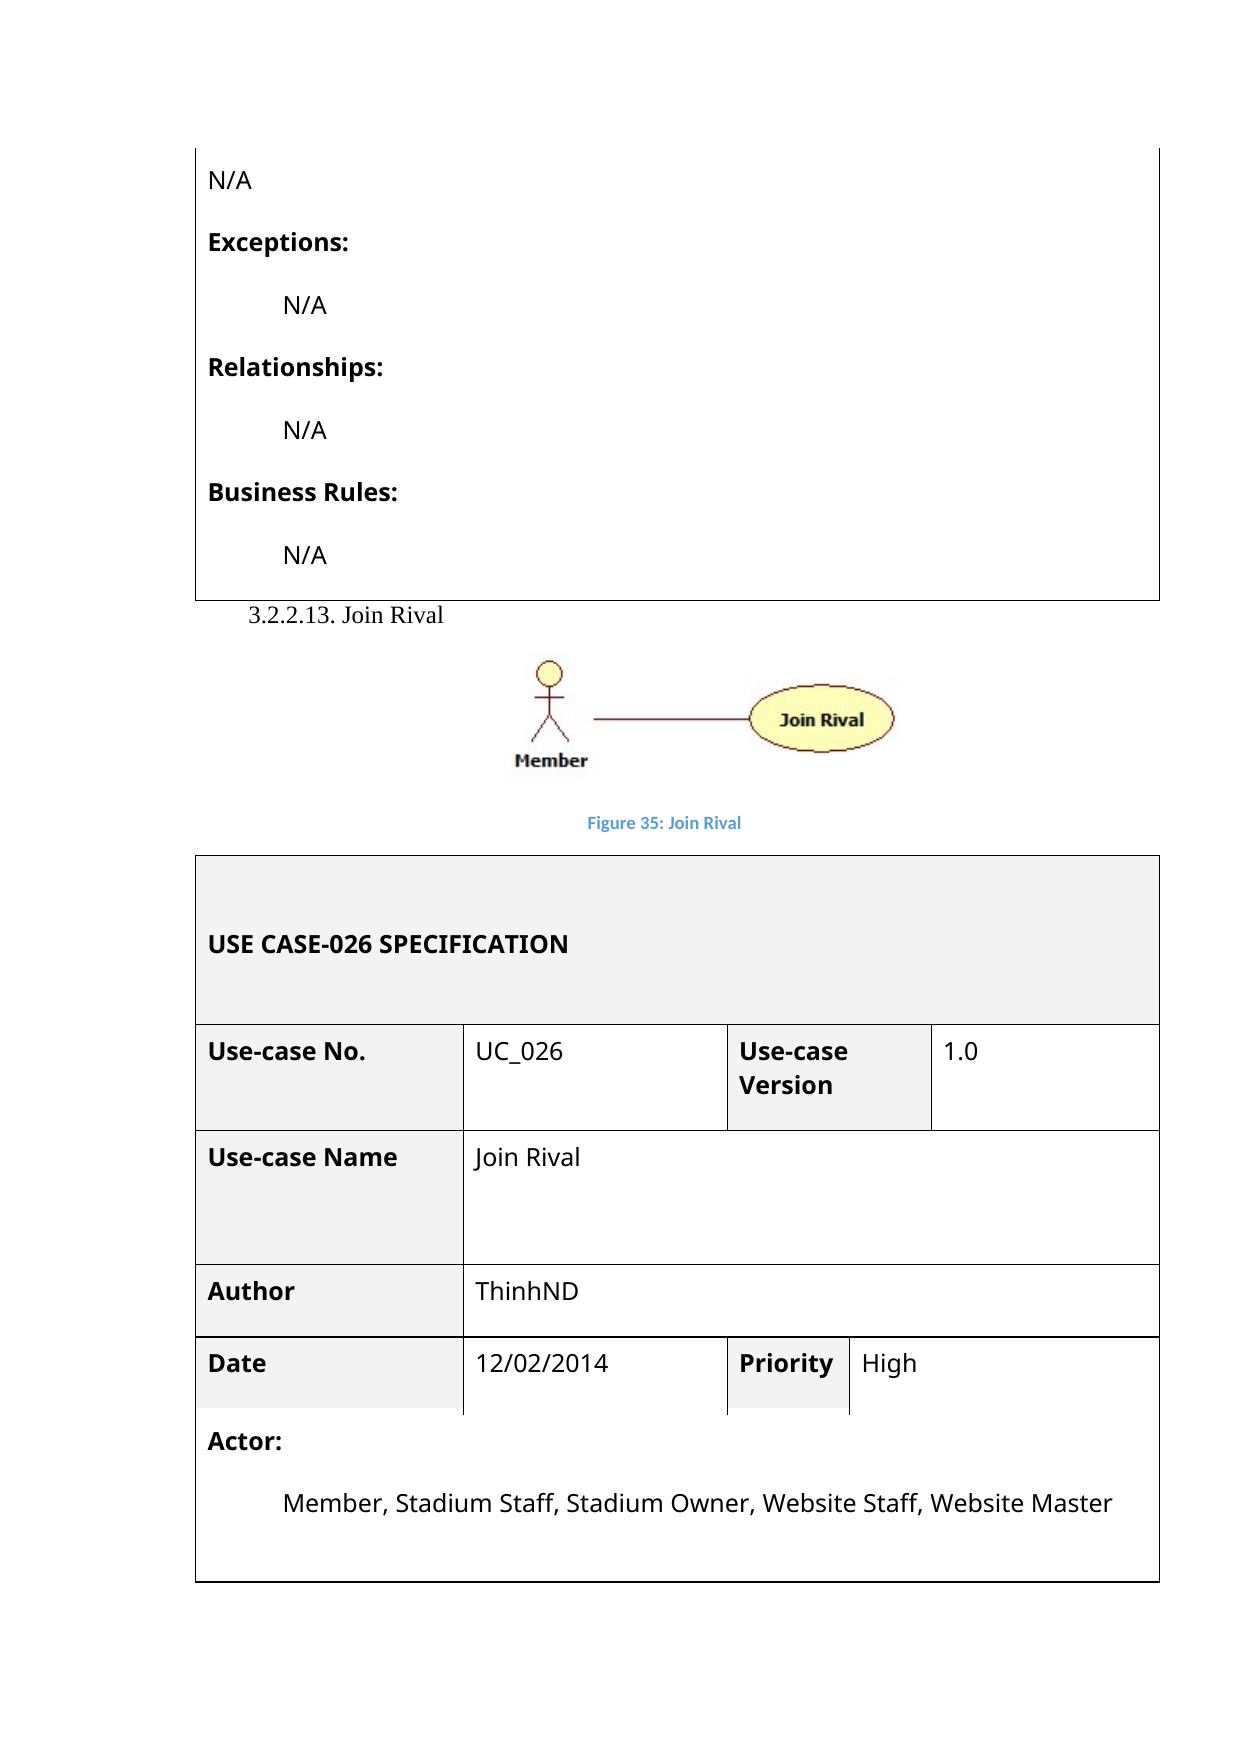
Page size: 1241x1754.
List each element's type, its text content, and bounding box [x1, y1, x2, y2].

table_cell Date [196, 1338, 463, 1408]
text Figure 35: Join Rival [207, 811, 1122, 834]
subtitle Join Rival [248, 601, 1122, 629]
table_cell ThinhND [464, 1265, 1159, 1336]
table_cell Priority [728, 1338, 849, 1408]
table_cell 1.0 [932, 1025, 1159, 1130]
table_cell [196, 154, 1159, 600]
table_cell Use-case Version [728, 1025, 931, 1130]
picture [476, 628, 926, 811]
table_cell Author [196, 1265, 463, 1336]
table_cell High [850, 1338, 1159, 1408]
table_cell 12/02/2014 [464, 1338, 727, 1408]
table_header USE CASE-026 SPECIFICATION [196, 856, 1159, 1024]
table_cell UC_026 [464, 1025, 727, 1130]
table_cell Use-case No. [196, 1025, 463, 1130]
table_cell Use-case Name [196, 1131, 463, 1264]
table_cell Join Rival [464, 1131, 1159, 1264]
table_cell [196, 1415, 1159, 1581]
